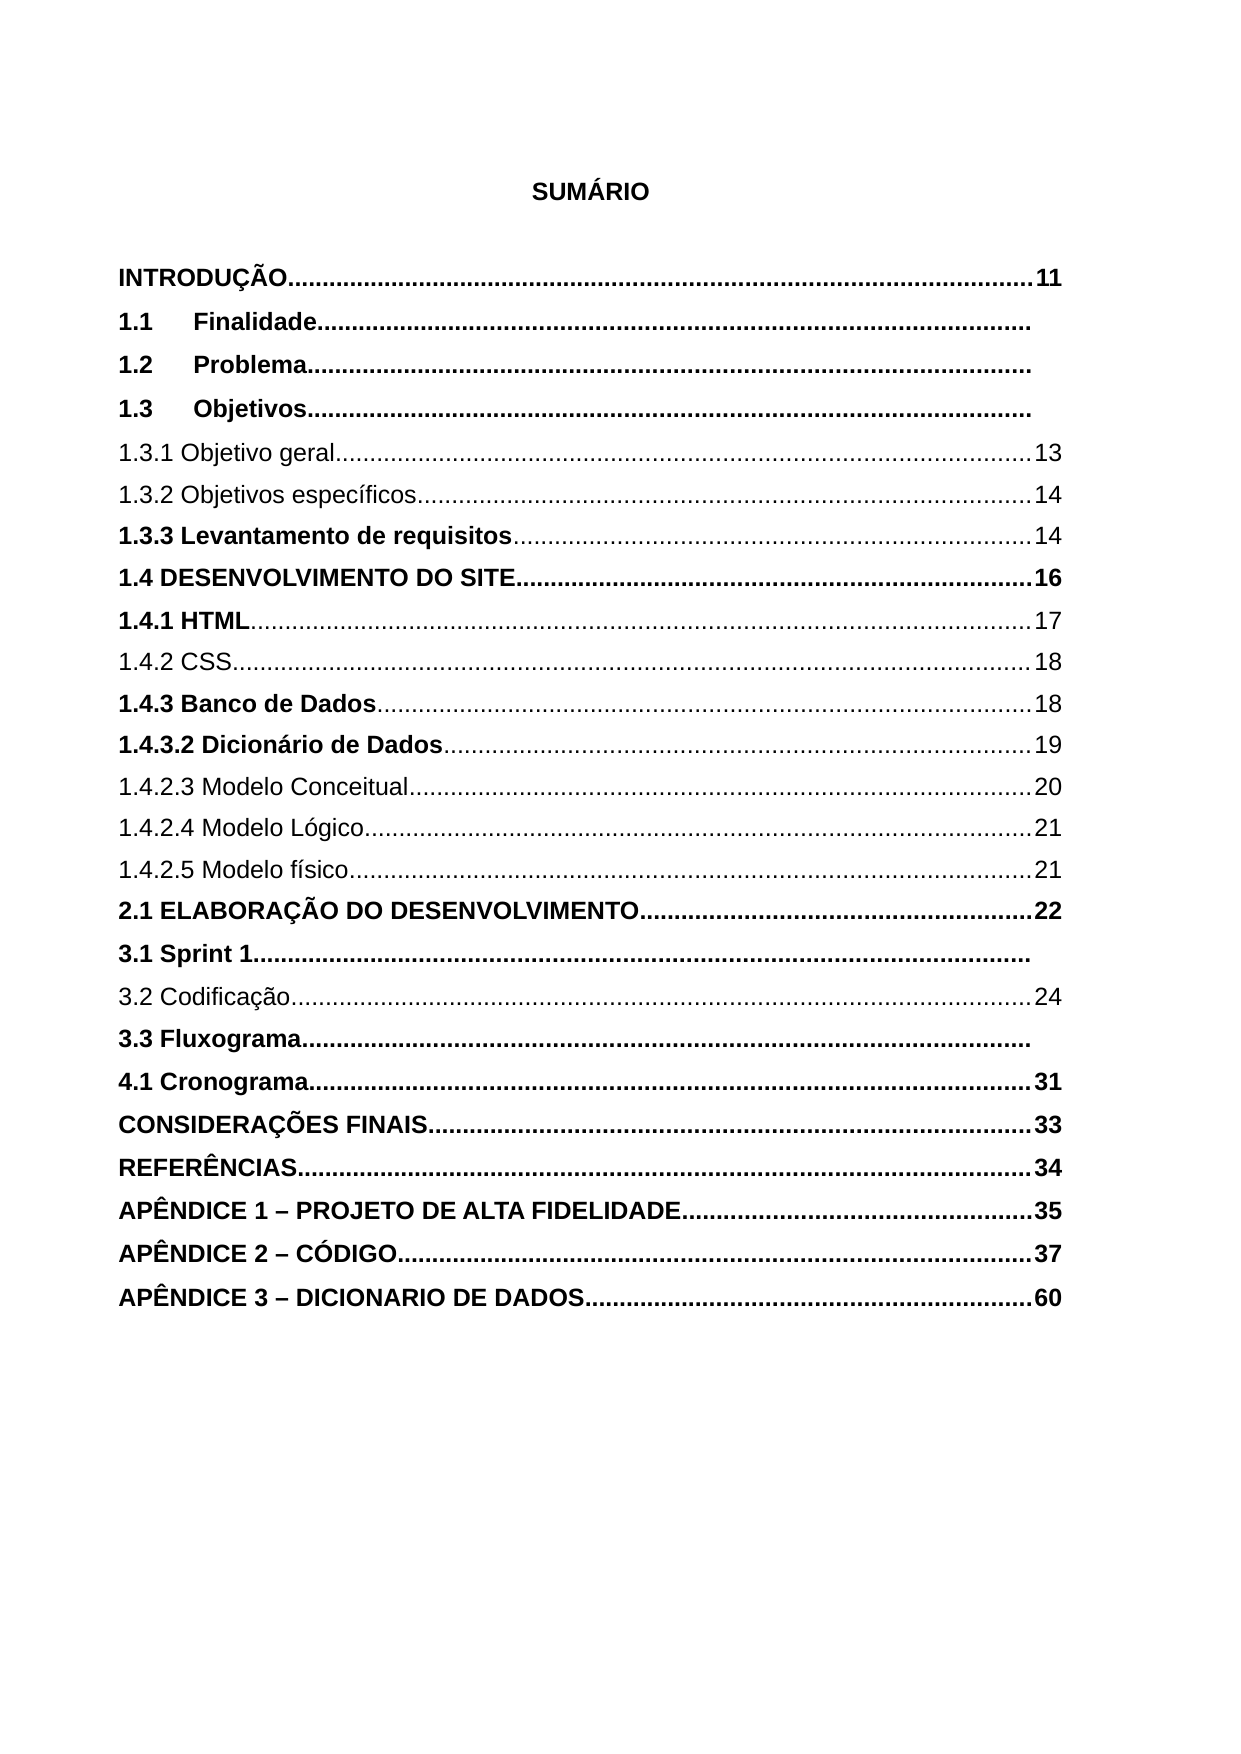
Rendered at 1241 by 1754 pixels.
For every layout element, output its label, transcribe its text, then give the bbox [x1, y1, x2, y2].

text 1.3.2 Objetivos específicos 14 [118, 480, 1063, 509]
text APÊNDICE 3 – DICIONARIO DE DADOS 60 [118, 1283, 1063, 1311]
text 1.4.2.3 Modelo Conceitual 20 [118, 772, 1063, 801]
text 1.4.2.5 Modelo físico 21 [118, 855, 1063, 883]
text 1.1 Finalidade 12 [118, 307, 1033, 335]
text CONSIDERAÇÕES FINAIS 33 [118, 1110, 1063, 1139]
text 1.2 Problema 12 [118, 351, 1033, 379]
text 3.2 Codificação 24 [118, 982, 1063, 1011]
text 4.1 Cronograma 31 [118, 1067, 1063, 1096]
text 3.1 Sprint 1 23 [118, 939, 1033, 968]
text 1.4.1 HTML 17 [118, 606, 1063, 635]
text SUMÁRIO [118, 177, 1063, 206]
text 1.3 Objetivos 13 [118, 394, 1033, 423]
text 1.3.3 Levantamento de requisitos 14 [118, 521, 1063, 550]
text 1.4.3 Banco de Dados 18 [118, 689, 1063, 718]
text 2.1 ELABORAÇÃO DO DESENVOLVIMENTO 22 [118, 896, 1063, 925]
text APÊNDICE 1 – PROJETO DE ALTA FIDELIDADE 35 [118, 1196, 1063, 1225]
text 1.4.2 CSS 18 [118, 647, 1063, 676]
text 1.4.2.4 Modelo Lógico 21 [118, 813, 1063, 842]
text REFERÊNCIAS 34 [118, 1153, 1063, 1182]
text INTRODUÇÃO 11 [118, 263, 1063, 292]
text 3.3 Fluxograma 30 [118, 1024, 1033, 1053]
text 1.4 DESENVOLVIMENTO DO SITE 16 [118, 563, 1063, 592]
text APÊNDICE 2 – CÓDIGO 37 [118, 1239, 1063, 1268]
text 1.4.3.2 Dicionário de Dados 19 [118, 730, 1063, 759]
text 1.3.1 Objetivo geral 13 [118, 438, 1063, 467]
